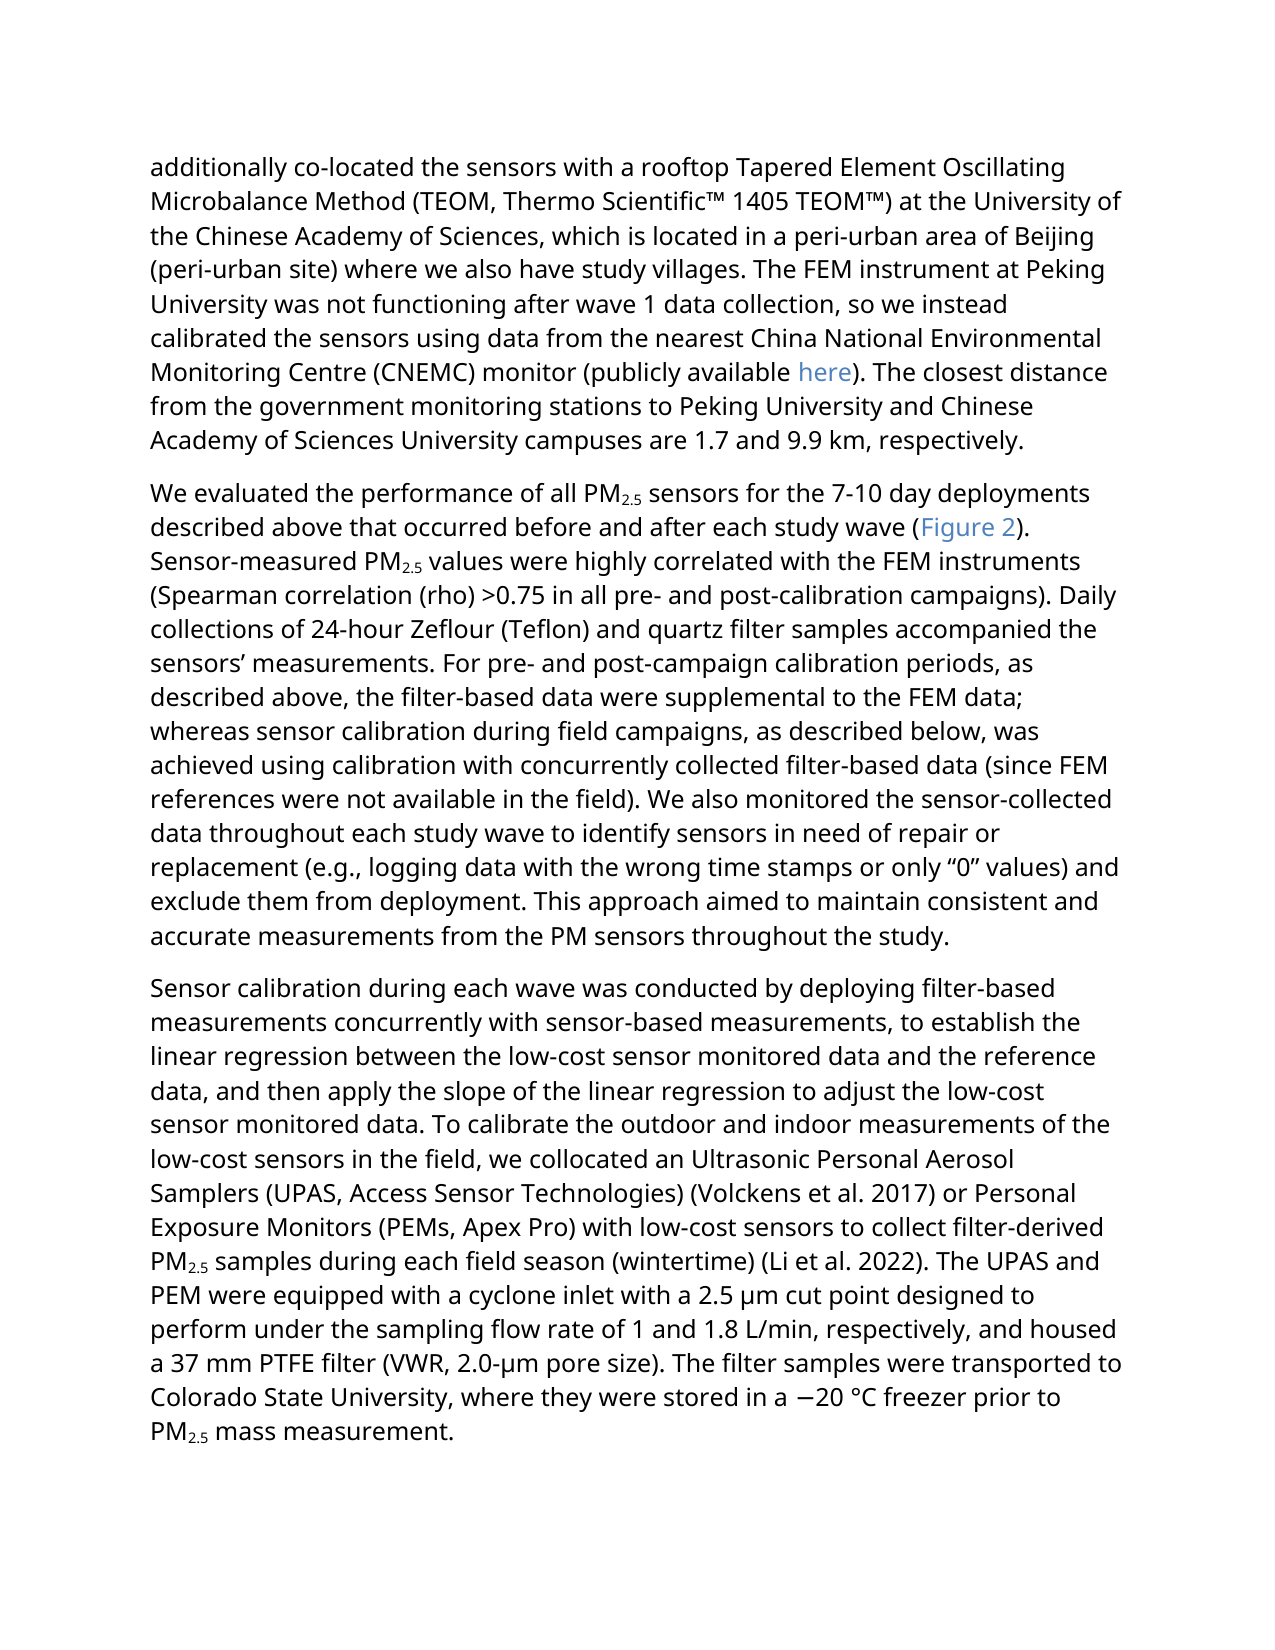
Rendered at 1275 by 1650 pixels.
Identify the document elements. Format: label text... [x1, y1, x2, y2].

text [150, 150, 1125, 457]
text Sensor calibration during each wave was conducted by deploying filter-based measurements concurrently with sensor-based measurements, to establish the linear regression between the low-cost sensor monitored data and the reference data, and then apply the slope of the linear regression to adjust the low-cost sensor monitored data. To calibrate the outdoor and indoor measurements of the low-cost sensors in the field, we collocated an Ultrasonic Personal Aerosol Samplers (UPAS, Access Sensor Technologies) (Volckens et al. 2017) or Personal Exposure Monitors (PEMs, Apex Pro) with low-cost sensors to collect filter-derived PM2.5 samples during each field season (wintertime) (Li et al. 2022). The UPAS and PEM were equipped with a cyclone inlet with a 2.5 μm cut point designed to perform under the sampling flow rate of 1 and 1.8 L/min, respectively, and housed a 37 mm PTFE filter (VWR, 2.0-μm pore size). The filter samples were transported to Colorado State University, where they were stored in a −20 °C freezer prior to PM2.5 mass measurement. [150, 971, 1125, 1448]
text We evaluated the performance of all PM2.5 sensors for the 7-10 day deployments described above that occurred before and after each study wave (Figure 2). Sensor-measured PM2.5 values were highly correlated with the FEM instruments (Spearman correlation (rho) >0.75 in all pre- and post-calibration campaigns). Daily collections of 24-hour Zeflour (Teflon) and quartz filter samples accompanied the sensors’ measurements. For pre- and post-campaign calibration periods, as described above, the filter-based data were supplemental to the FEM data; whereas sensor calibration during field campaigns, as described below, was achieved using calibration with concurrently collected filter-based data (since FEM references were not available in the field). We also monitored the sensor-collected data throughout each study wave to identify sensors in need of repair or replacement (e.g., logging data with the wrong time stamps or only “0” values) and exclude them from deployment. This approach aimed to maintain consistent and accurate measurements from the PM sensors throughout the study. [150, 475, 1125, 952]
